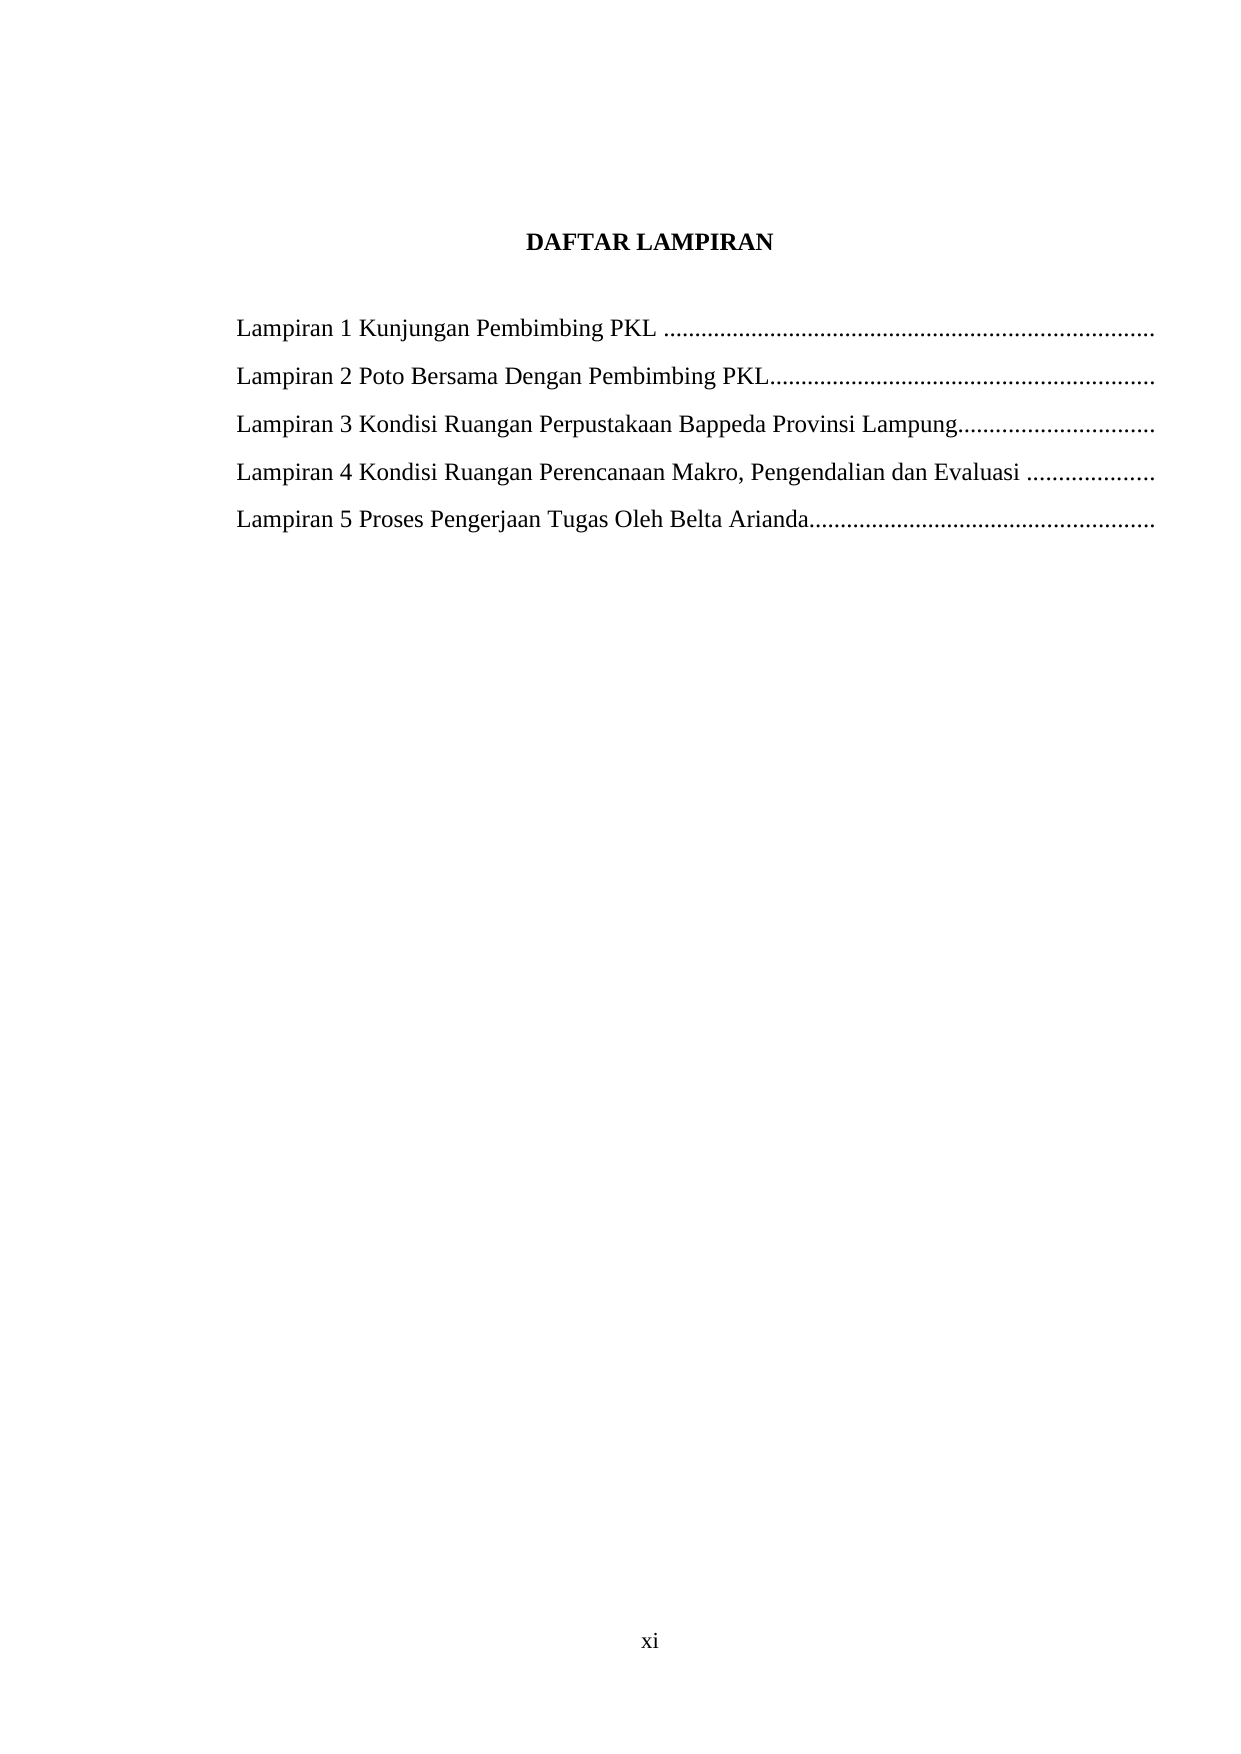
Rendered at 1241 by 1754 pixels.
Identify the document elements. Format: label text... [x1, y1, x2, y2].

subtitle DAFTAR LAMPIRAN [236, 227, 1063, 256]
text Lampiran 5 Proses Pengerjaan Tugas Oleh Belta Arianda 78 [236, 504, 1063, 533]
text Lampiran 3 Kondisi Ruangan Perpustakaan Bappeda Provinsi Lampung 77 [236, 409, 1063, 438]
text Lampiran 1 Kunjungan Pembimbing PKL 77 [236, 313, 1063, 342]
text Lampiran 2 Poto Bersama Dengan Pembimbing PKL 77 [236, 361, 1063, 390]
text Lampiran 4 Kondisi Ruangan Perencanaan Makro, Pengendalian dan Evaluasi 78 [236, 457, 1063, 485]
